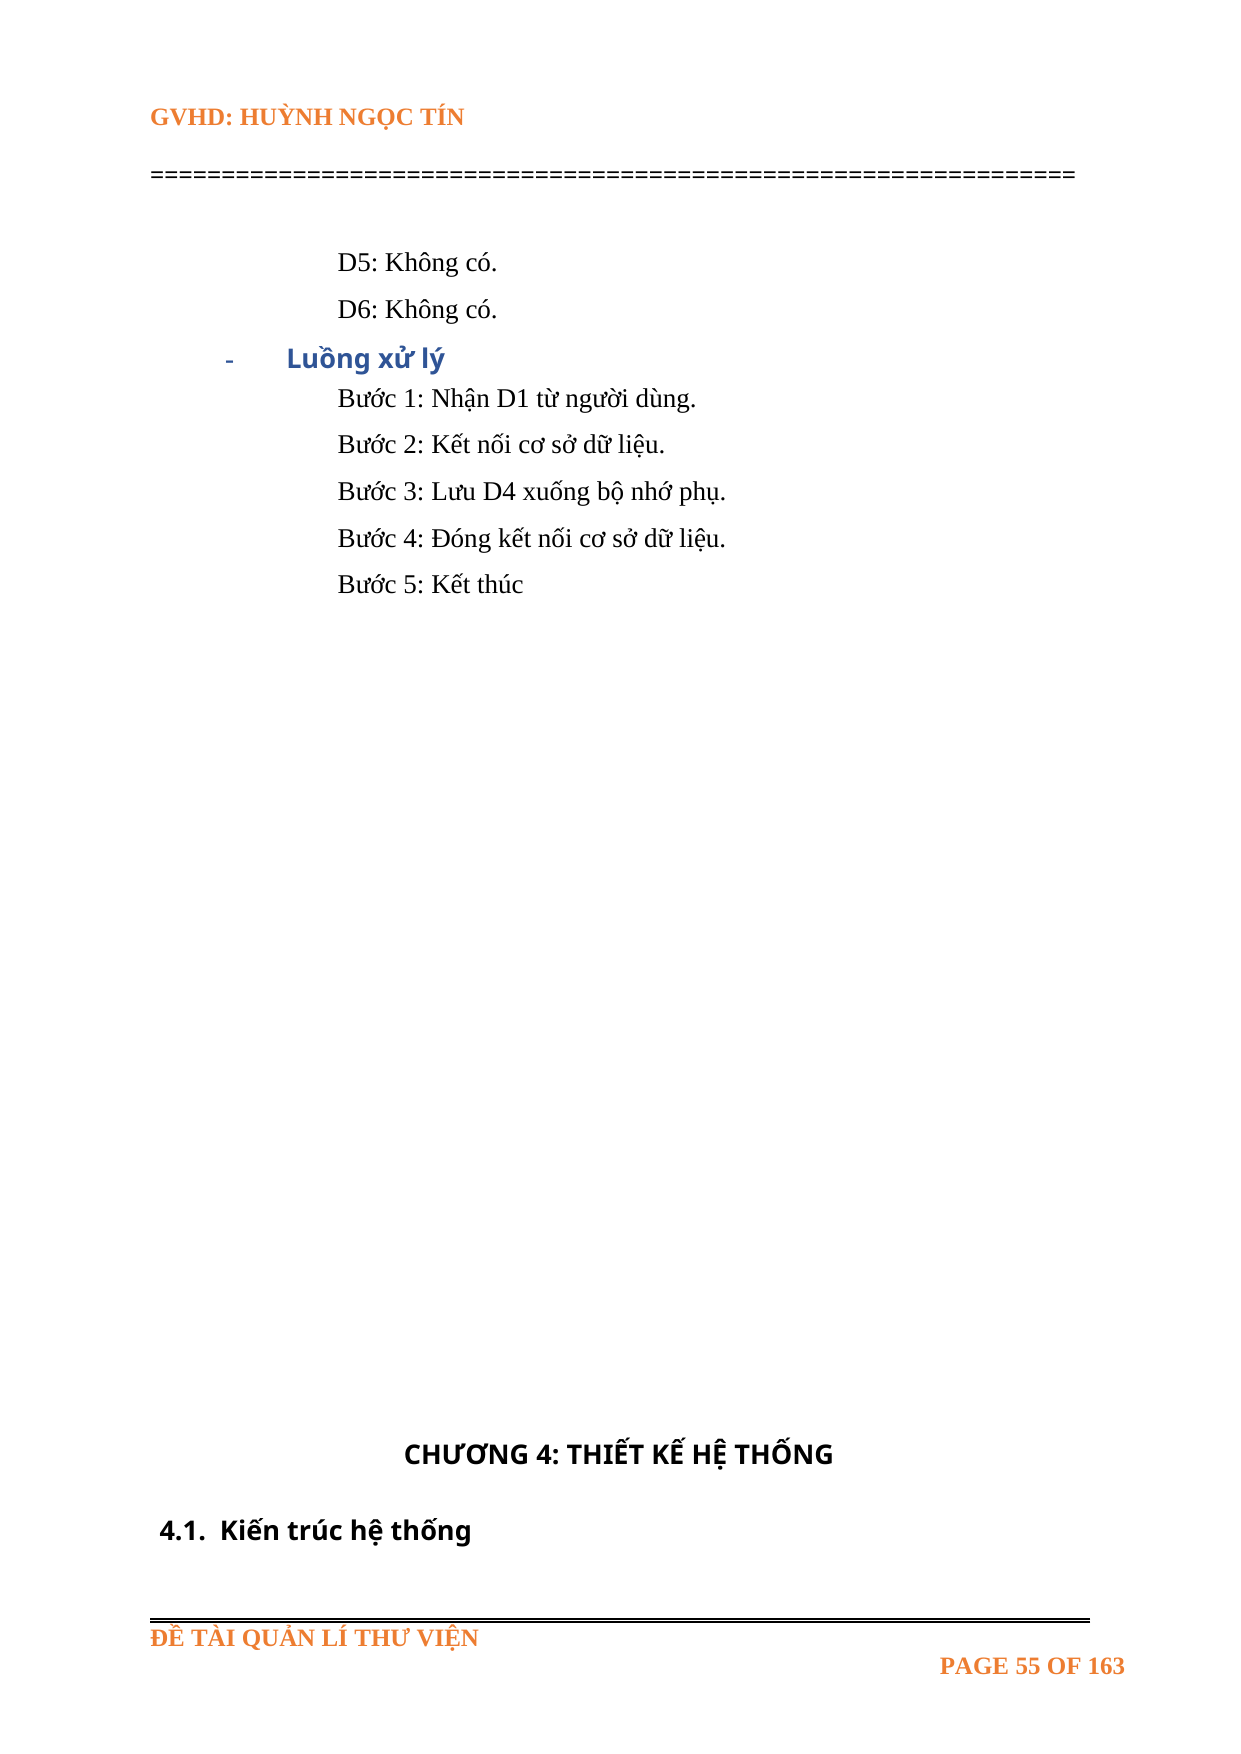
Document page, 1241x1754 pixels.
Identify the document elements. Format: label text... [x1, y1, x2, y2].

list D6: Không có. [337, 293, 1090, 324]
list D5: Không có. [337, 246, 1090, 277]
list Bước 5: Kết thúc [337, 569, 1090, 600]
list Bước 4: Đóng kết nối cơ sở dữ liệu. [337, 522, 1090, 553]
subtitle CHƯƠNG 4: THIẾT KẾ HỆ THỐNG [150, 1436, 1087, 1472]
list Bước 3: Lưu D4 xuống bộ nhớ phụ. [337, 475, 1090, 506]
list Luồng xử lý [225, 339, 1090, 376]
list Bước 2: Kết nối cơ sở dữ liệu. [337, 429, 1090, 460]
list Bước 1: Nhận D1 từ người dùng. [337, 382, 1090, 413]
subtitle 4.1. Kiến trúc hệ thống [159, 1512, 1087, 1548]
